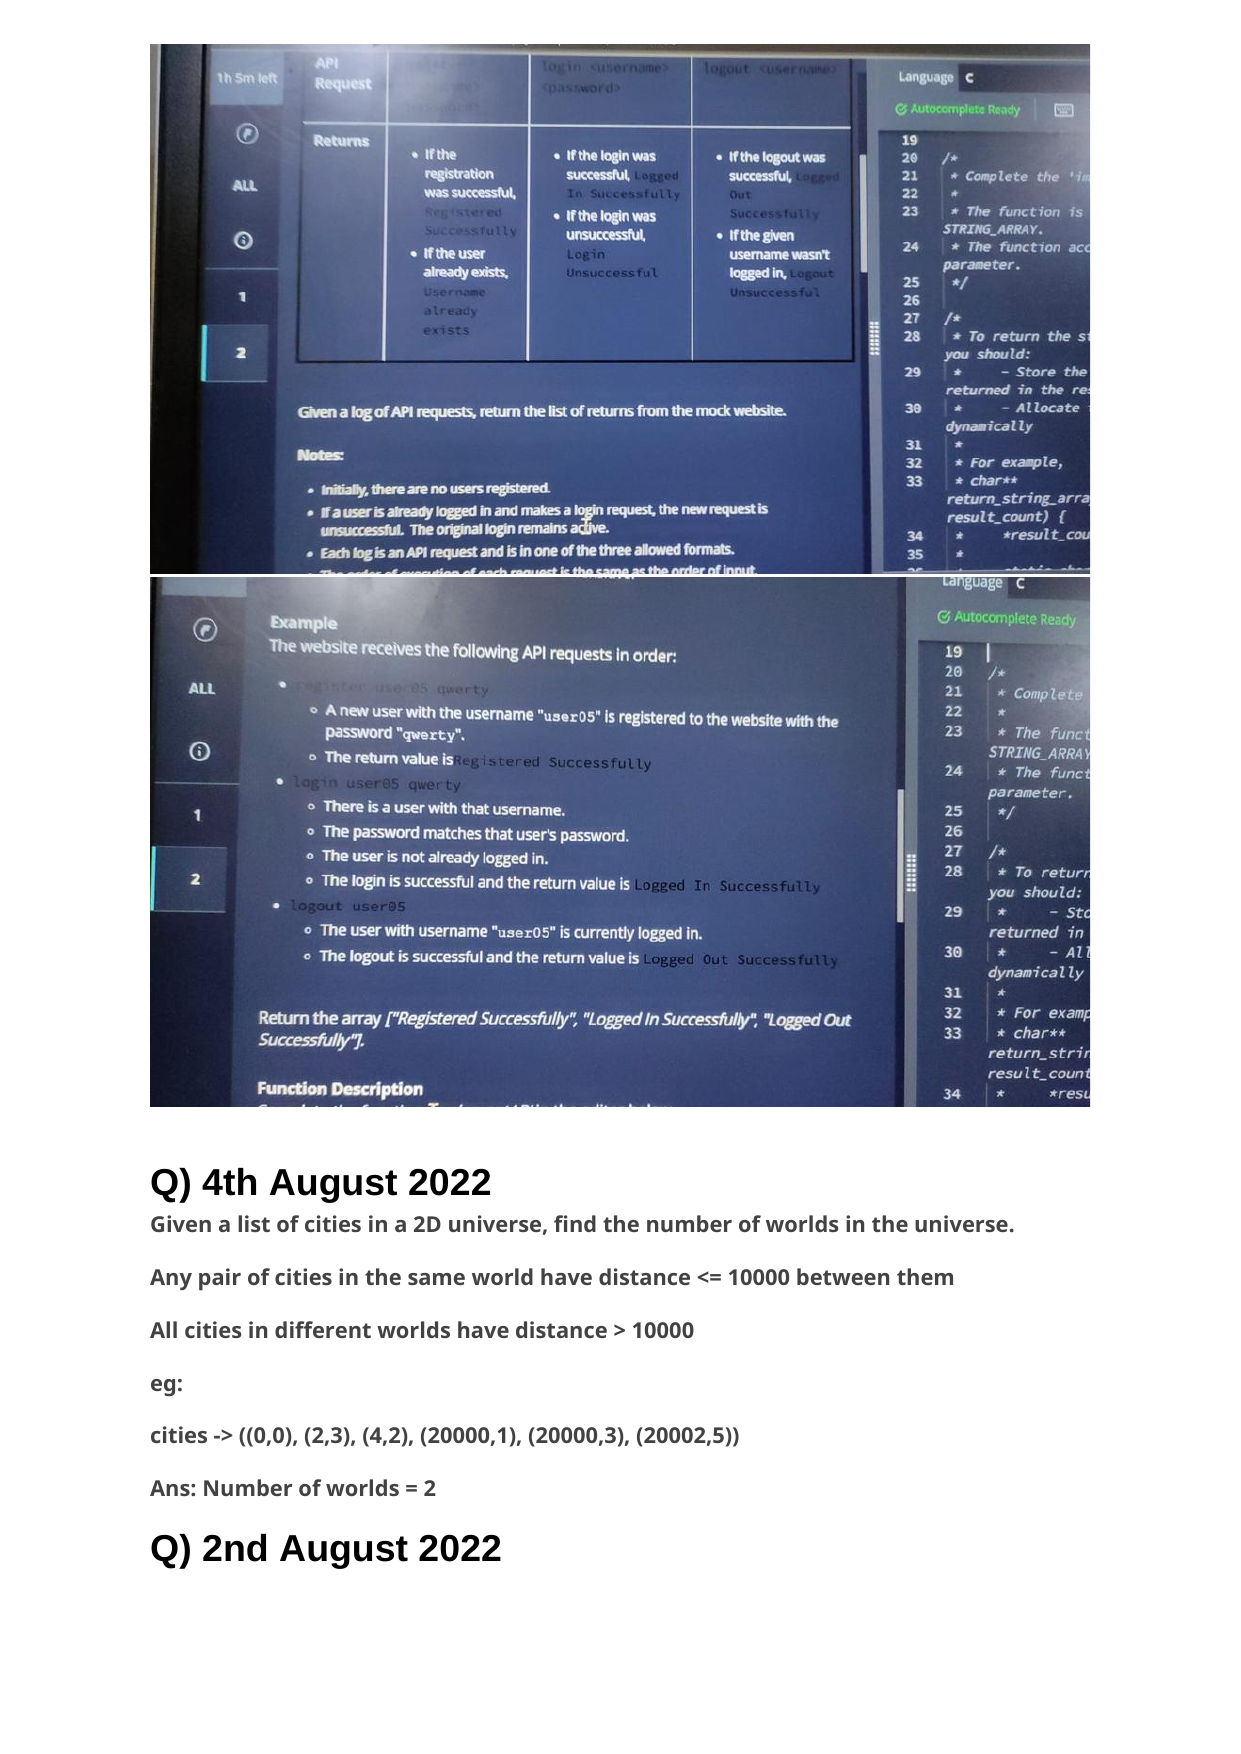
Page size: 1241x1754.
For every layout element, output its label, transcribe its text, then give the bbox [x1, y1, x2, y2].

text Q) 4th August 2022 [150, 1160, 1090, 1203]
picture [150, 577, 1091, 1107]
picture [150, 44, 1091, 574]
text eg: [150, 1368, 1090, 1397]
text Given a list of cities in a 2D universe, find the number of worlds in the universe. [150, 1209, 1090, 1239]
text Ans: Number of worlds = 2 [150, 1473, 1090, 1503]
text Q) 2nd August 2022 [150, 1526, 1090, 1569]
text All cities in different worlds have distance > 10000 [150, 1315, 1090, 1345]
text cities -> ((0,0), (2,3), (4,2), (20000,1), (20000,3), (20002,5)) [150, 1420, 1090, 1450]
text Any pair of cities in the same world have distance <= 10000 between them [150, 1262, 1090, 1292]
